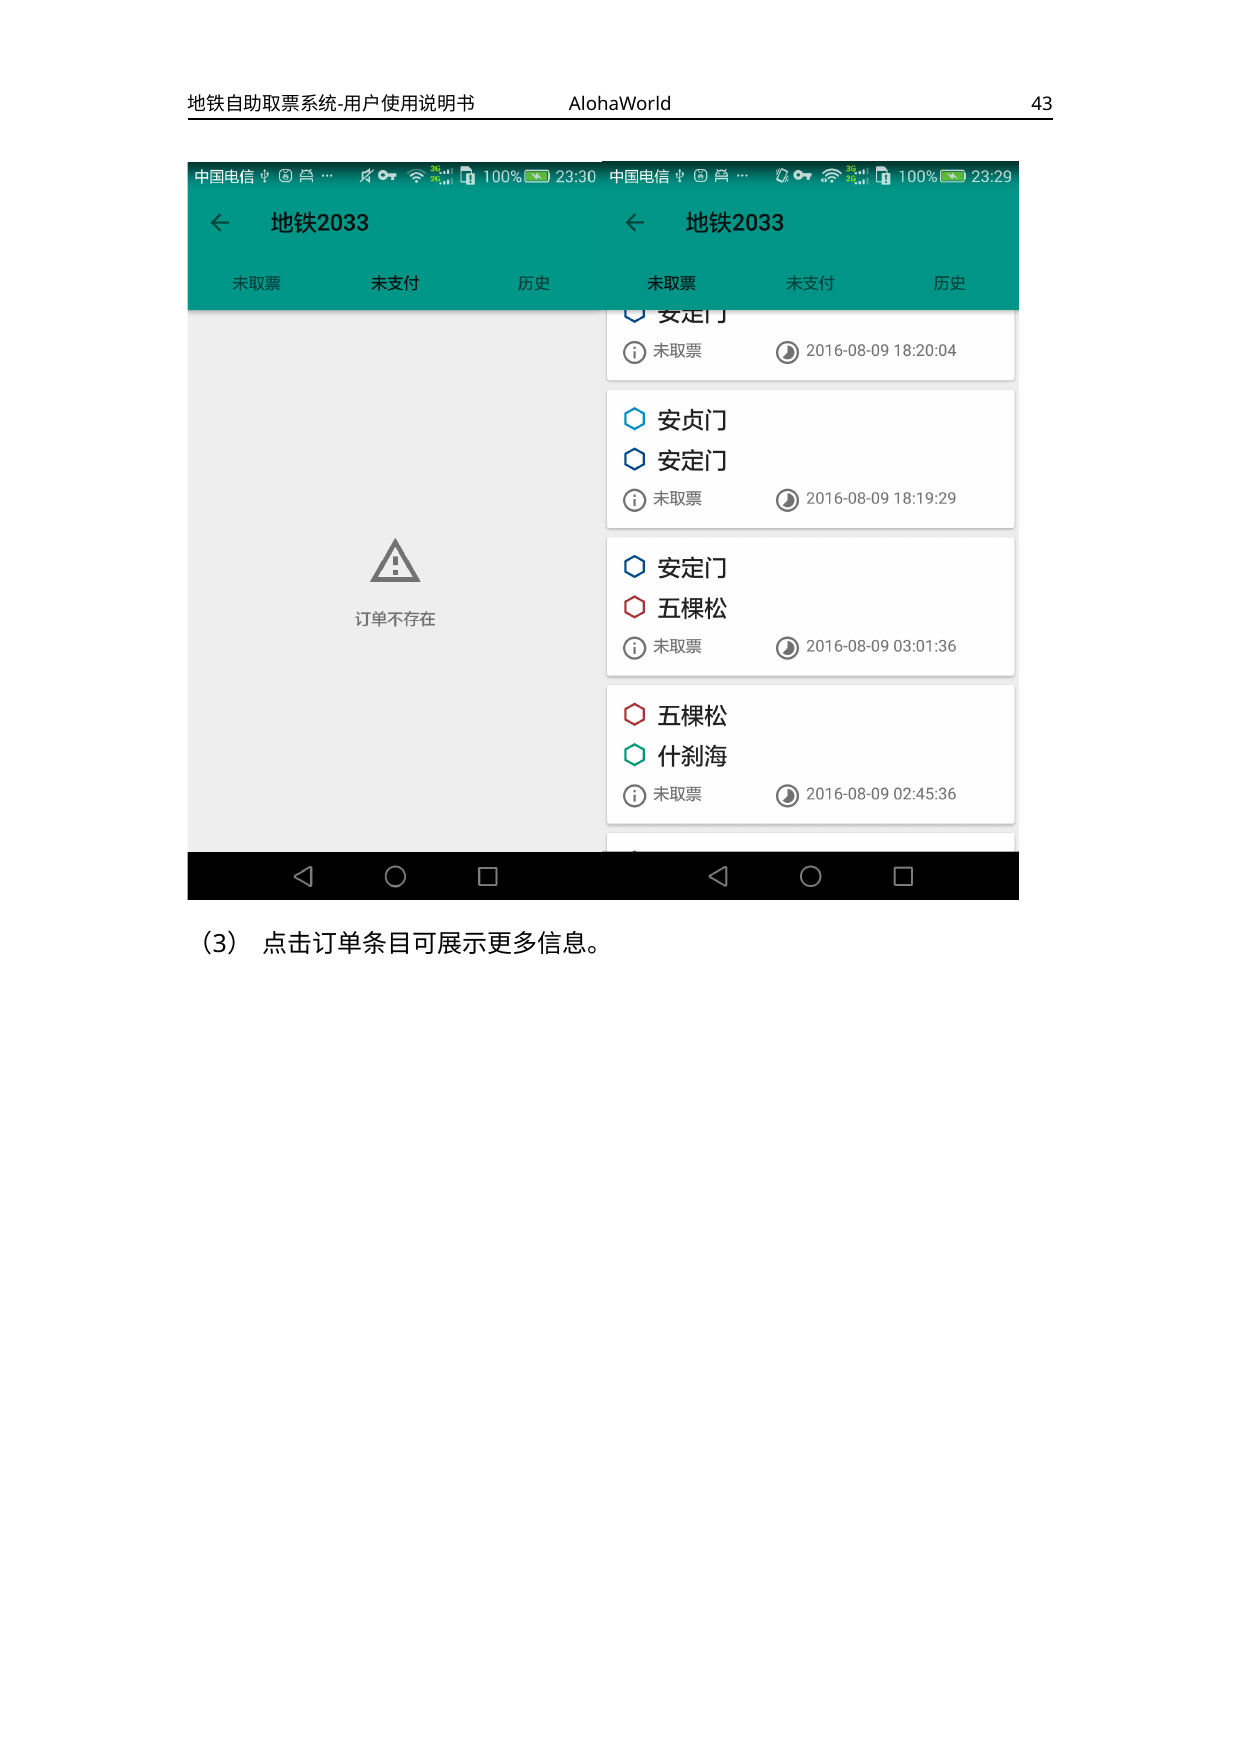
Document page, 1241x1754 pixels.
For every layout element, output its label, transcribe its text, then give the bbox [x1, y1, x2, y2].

list 点击订单条目可展示更多信息。 [187, 909, 1053, 974]
picture [187, 161, 1019, 900]
